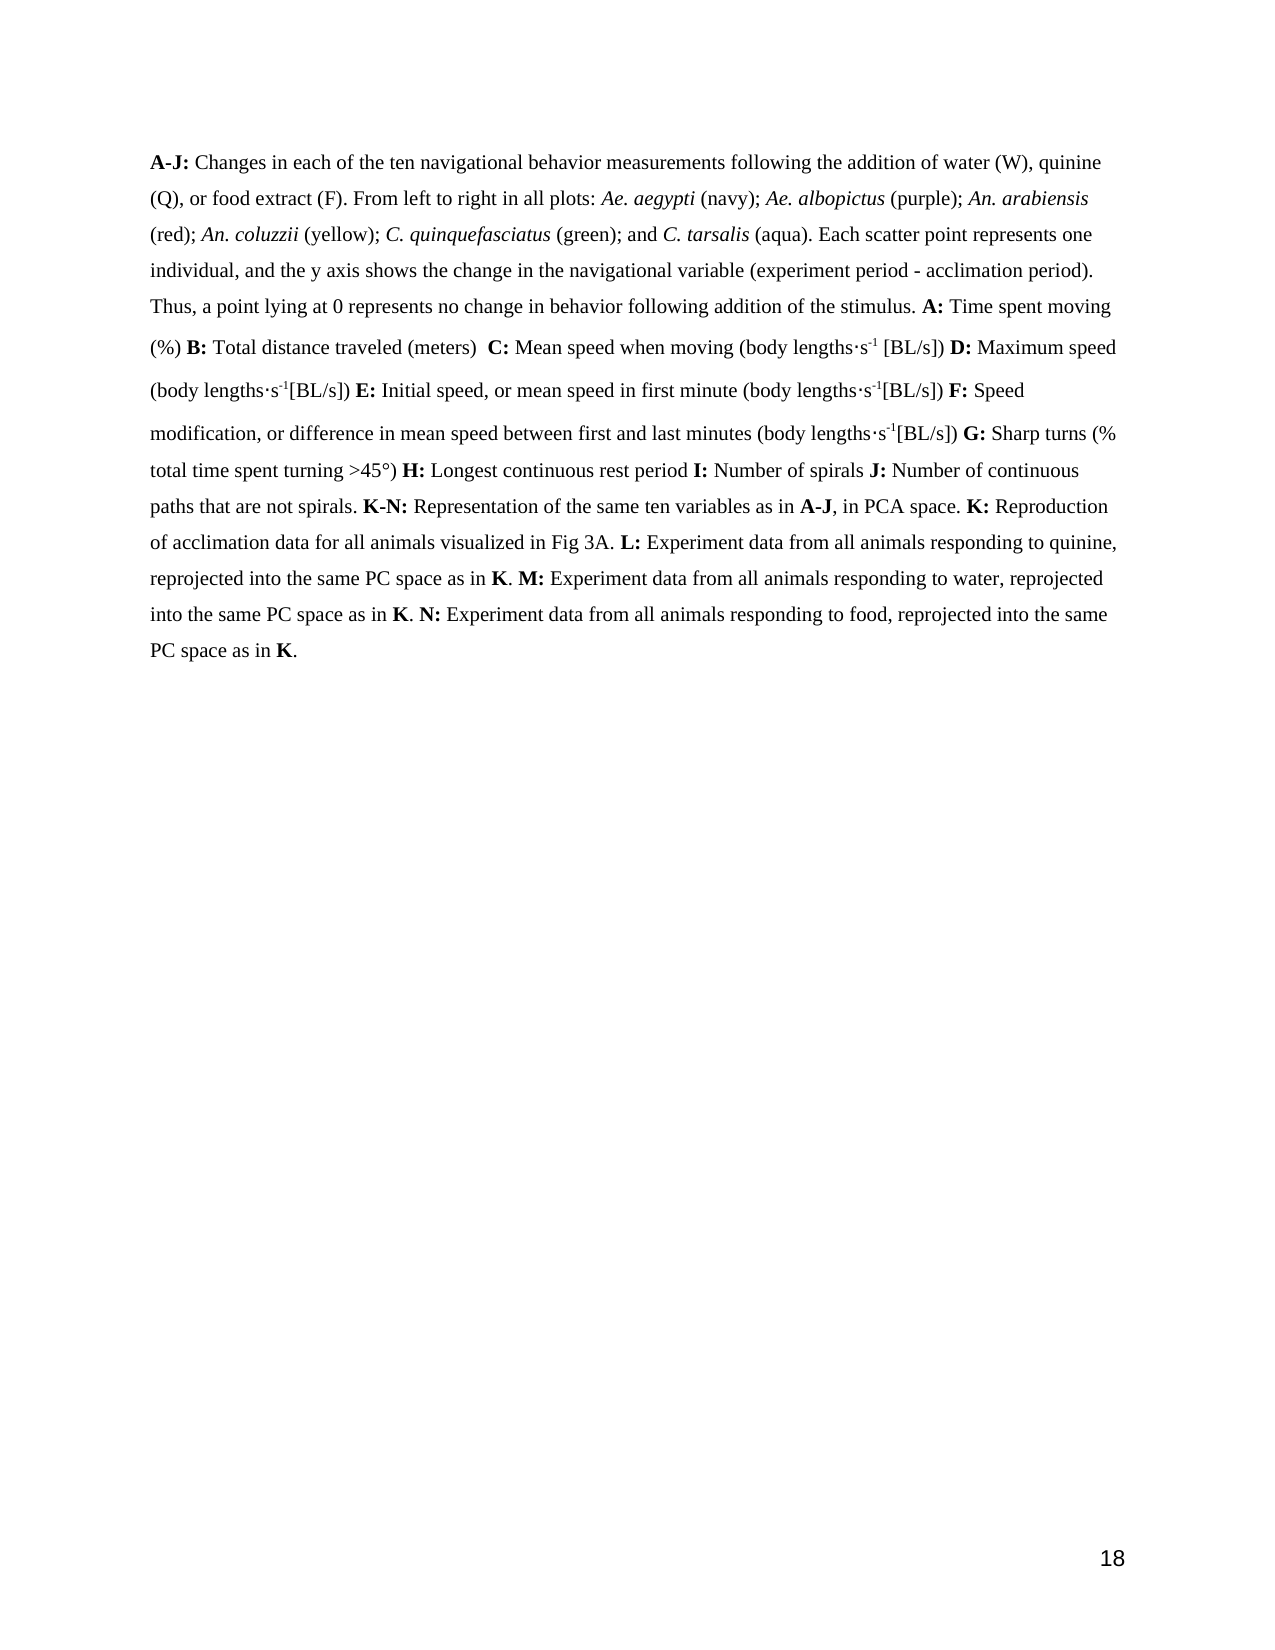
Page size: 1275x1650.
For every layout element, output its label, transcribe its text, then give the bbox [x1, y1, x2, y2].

text A-J: Changes in each of the ten navigational behavior measurements following the addition of water (W), quinine (Q), or food extract (F). From left to right in all plots: Ae. aegypti (navy); Ae. albopictus (purple); An. arabiensis (red); An. coluzzii (yellow); C. quinquefasciatus (green); and C. tarsalis (aqua). Each scatter point represents one individual, and the y axis shows the change in the navigational variable (experiment period - acclimation period). Thus, a point lying at 0 represents no change in behavior following addition of the stimulus. A: Time spent moving (%) B: Total distance traveled (meters) C: Mean speed when moving (body lengths⋅s-1 [BL/s]) D: Maximum speed (body lengths⋅s-1[BL/s]) E: Initial speed, or mean speed in first minute (body lengths⋅s-1[BL/s]) F: Speed modification, or difference in mean speed between first and last minutes (body lengths⋅s-1[BL/s]) G: Sharp turns (% total time spent turning >45°) H: Longest continuous rest period I: Number of spirals J: Number of continuous paths that are not spirals. K-N: Representation of the same ten variables as in A-J, in PCA space. K: Reproduction of acclimation data for all animals visualized in Fig 3A. L: Experiment data from all animals responding to quinine, reprojected into the same PC space as in K. M: Experiment data from all animals responding to water, reprojected into the same PC space as in K. N: Experiment data from all animals responding to food, reprojected into the same PC space as in K. [150, 150, 1125, 662]
